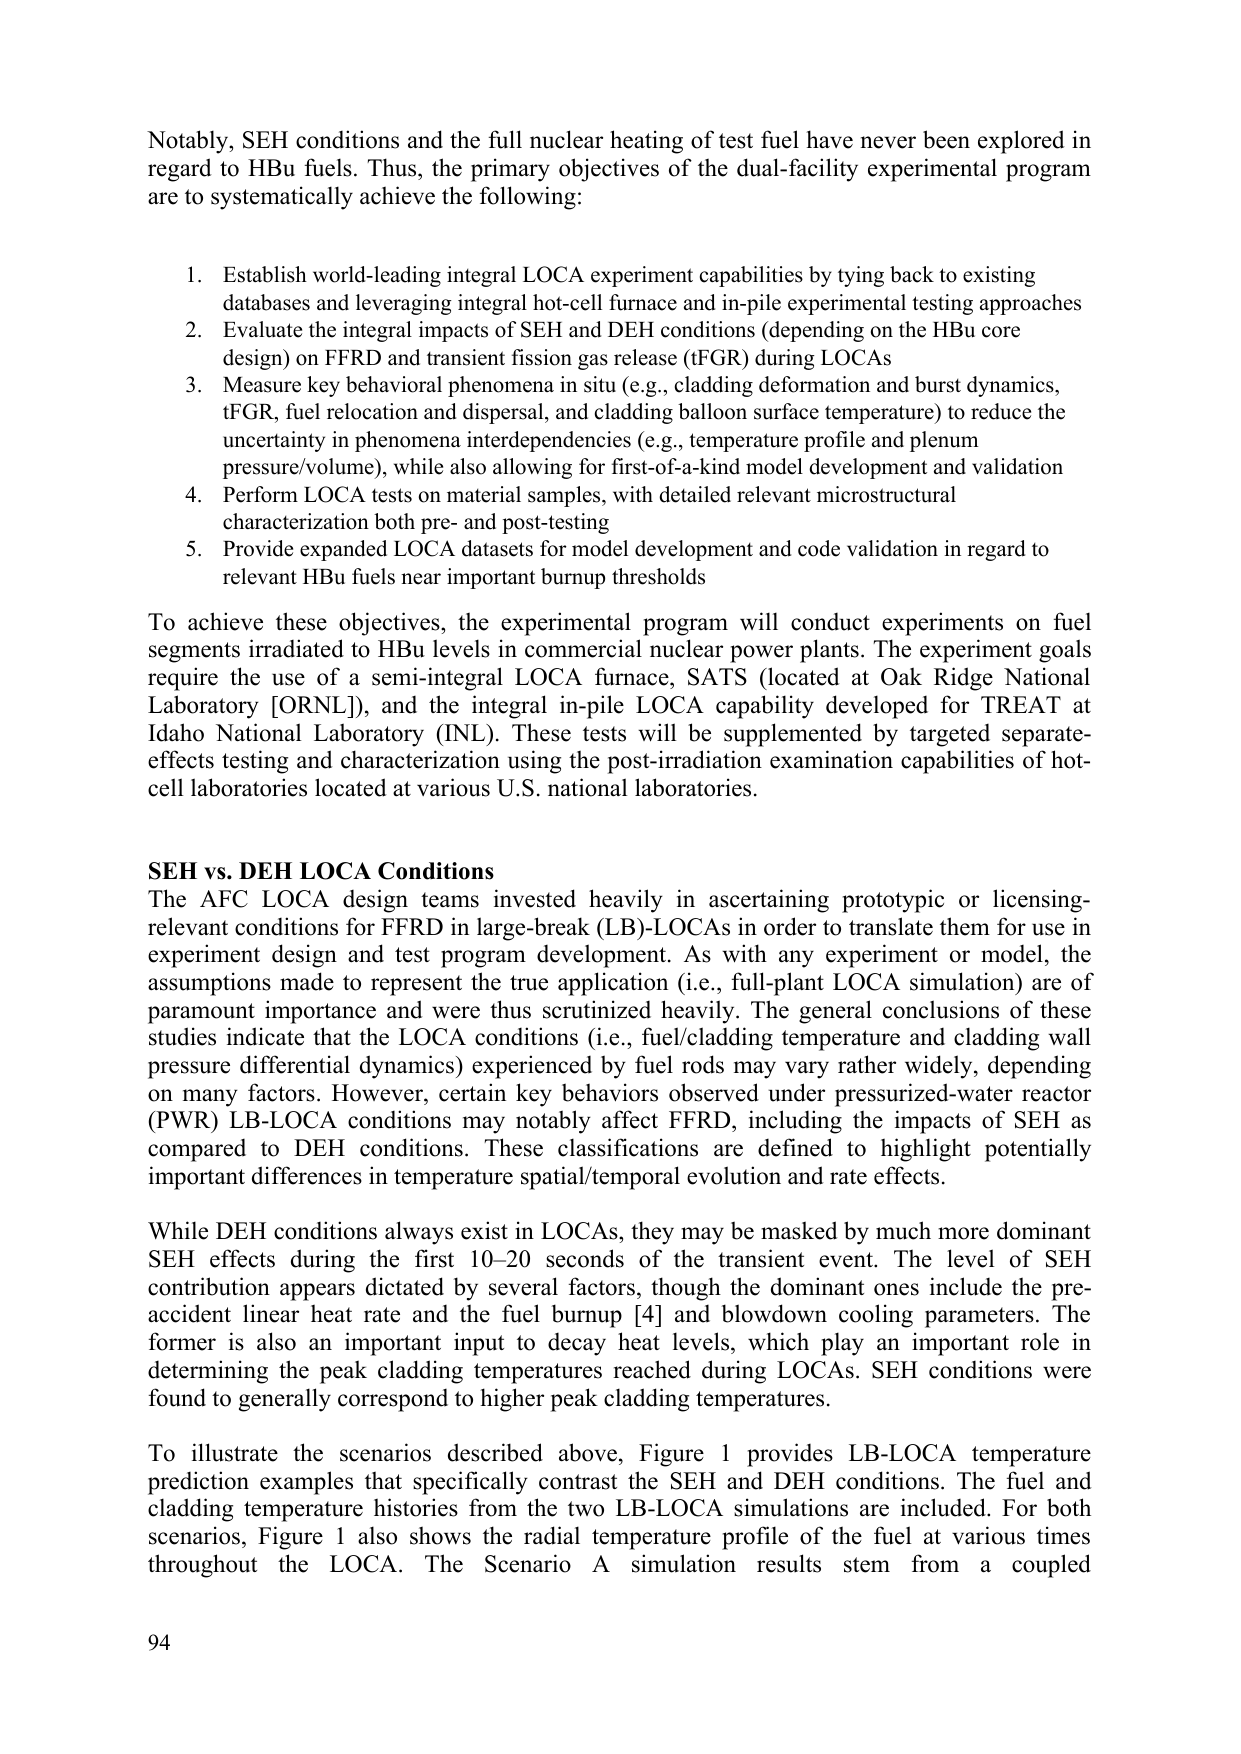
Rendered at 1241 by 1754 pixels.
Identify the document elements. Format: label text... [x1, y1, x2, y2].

text To achieve these objectives, the experimental program will conduct experiments on fuel segments irradiated to HBu levels in commercial nuclear power plants. The experiment goals require the use of a semi-integral LOCA furnace, SATS (located at Oak Ridge National Laboratory [ORNL]), and the integral in-pile LOCA capability developed for TREAT at Idaho National Laboratory (INL). These tests will be supplemented by targeted separate-effects testing and characterization using the post-irradiation examination capabilities of hot-cell laboratories located at various U.S. national laboratories. [148, 608, 1092, 802]
list Provide expanded LOCA datasets for model development and code validation in regard to relevant HBu fuels near important burnup thresholds [185, 536, 1092, 589]
text SEH vs. DEH LOCA Conditions [148, 857, 1092, 885]
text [148, 1439, 1092, 1578]
text The AFC LOCA design teams invested heavily in ascertaining prototypic or licensing-relevant conditions for FFRD in large-break (LB)-LOCAs in order to translate them for use in experiment design and test program development. As with any experiment or model, the assumptions made to represent the true application (i.e., full-plant LOCA simulation) are of paramount importance and were thus scrutinized heavily. The general conclusions of these studies indicate that the LOCA conditions (i.e., fuel/cladding temperature and cladding wall pressure differential dynamics) experienced by fuel rods may vary rather widely, depending on many factors. However, certain key behaviors observed under pressurized-water reactor (PWR) LB-LOCA conditions may notably affect FFRD, including the impacts of SEH as compared to DEH conditions. These classifications are defined to highlight potentially important differences in temperature spatial/temporal evolution and rate effects. [148, 885, 1092, 1190]
list Establish world-leading integral LOCA experiment capabilities by tying back to existing databases and leveraging integral hot-cell furnace and in-pile experimental testing approaches [185, 262, 1092, 315]
list Perform LOCA tests on material samples, with detailed relevant microstructural characterization both pre- and post-testing [185, 482, 1092, 534]
list Measure key behavioral phenomena in situ (e.g., cladding deformation and burst dynamics, tFGR, fuel relocation and dispersal, and cladding balloon surface temperature) to reduce the uncertainty in phenomena interdependencies (e.g., temperature profile and plenum pressure/volume), while also allowing for first-of-a-kind model development and validation [185, 372, 1092, 479]
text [148, 127, 1092, 210]
list Evaluate the integral impacts of SEH and DEH conditions (depending on the HBu core design) on FFRD and transient fission gas release (tFGR) during LOCAs [185, 317, 1092, 370]
text While DEH conditions always exist in LOCAs, they may be masked by much more dominant SEH effects during the first 10–20 seconds of the transient event. The level of SEH contribution appears dictated by several factors, though the dominant ones include the pre-accident linear heat rate and the fuel burnup [4] and blowdown cooling parameters. The former is also an important input to decay heat levels, which play an important role in determining the peak cladding temperatures reached during LOCAs. SEH conditions were found to generally correspond to higher peak cladding temperatures. [148, 1217, 1092, 1411]
